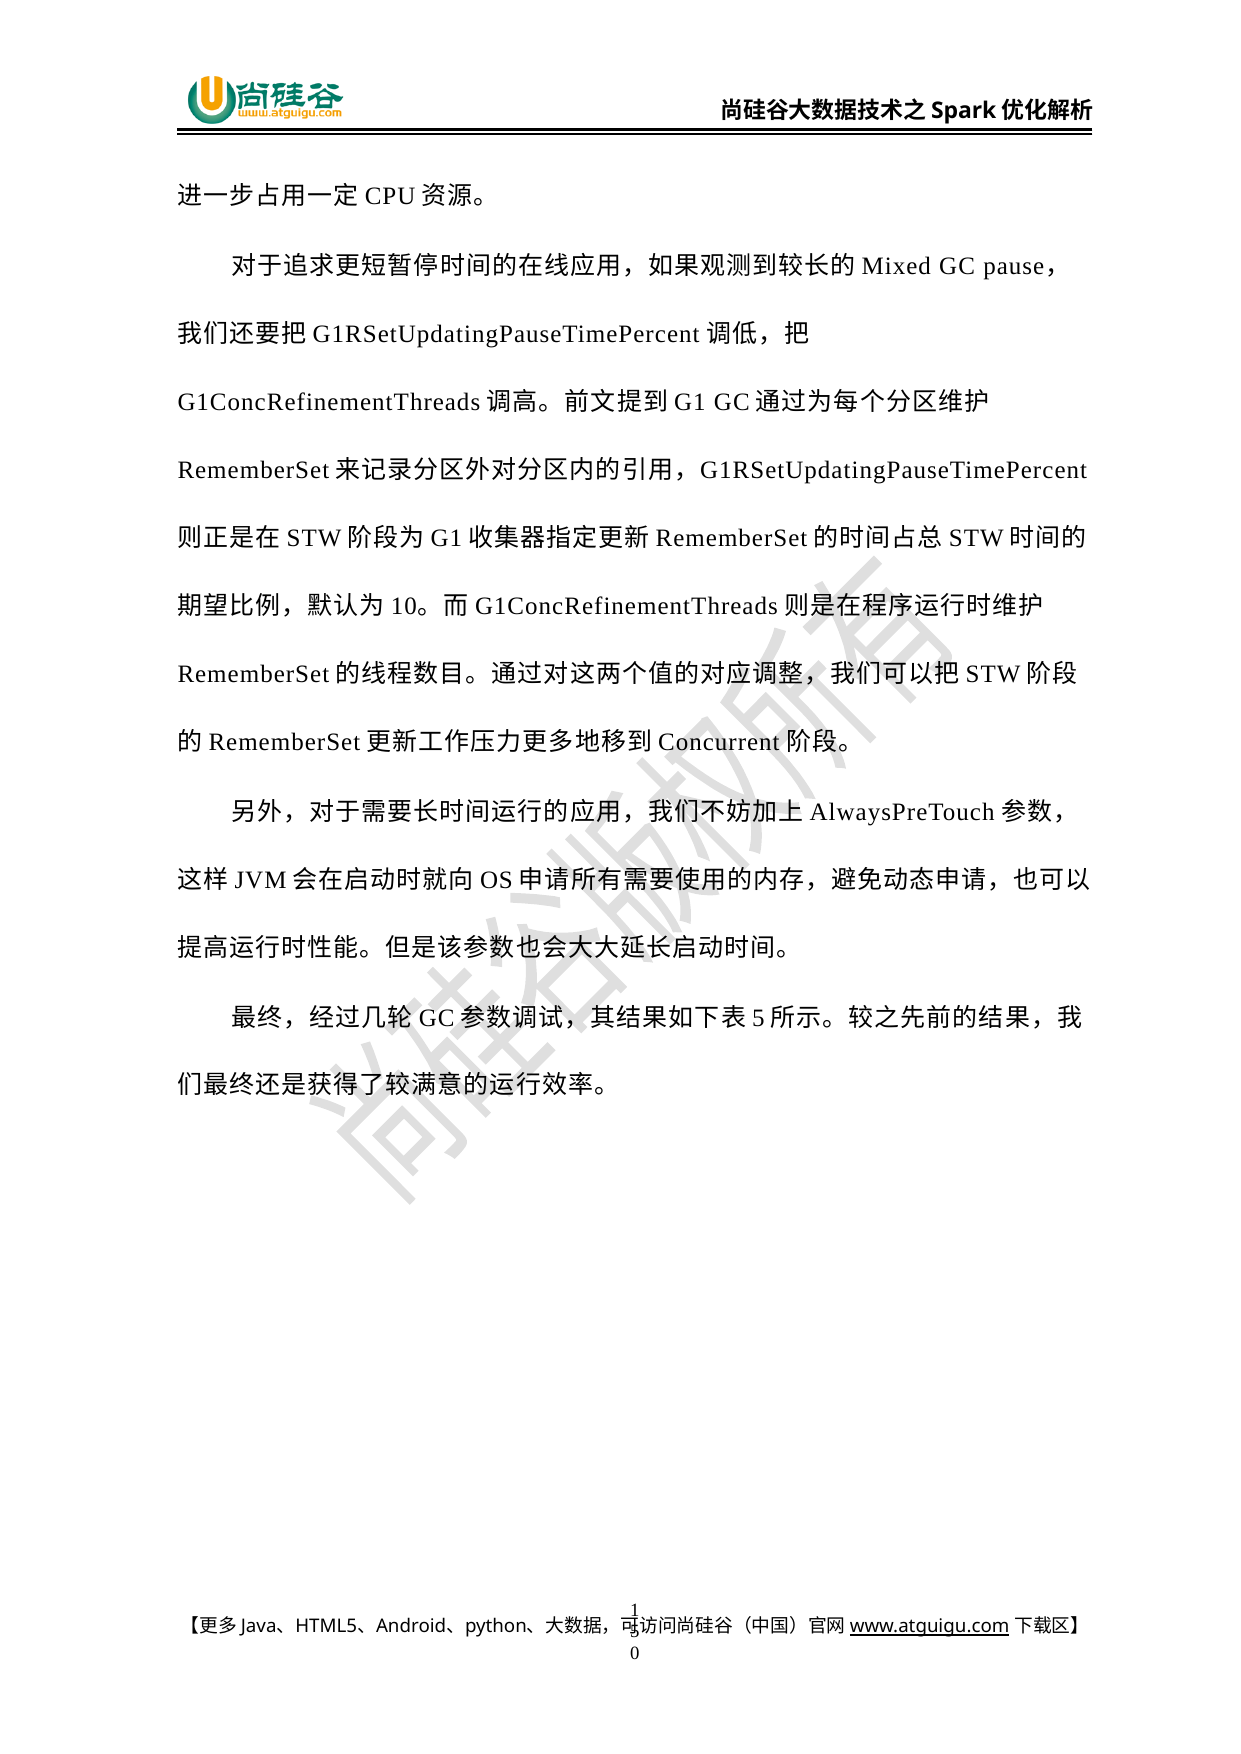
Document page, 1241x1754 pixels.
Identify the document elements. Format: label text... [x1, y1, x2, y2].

text 最终，经过几轮GC参数调试，其结果如下表5所示。较之先前的结果，我们最终还是获得了较满意的运行效率。 [177, 981, 1092, 1117]
picture [177, 68, 362, 128]
text 另外，对于需要长时间运行的应用，我们不妨加上AlwaysPreTouch参数，这样JVM会在启动时就向OS申请所有需要使用的内存，避免动态申请，也可以提高运行时性能。但是该参数也会大大延长启动时间。 [177, 775, 1092, 979]
text 对于追求更短暂停时间的在线应用，如果观测到较长的Mixed GC pause，我们还要把G1RSetUpdatingPauseTimePercent调低，把G1ConcRefinementThreads调高。前文提到G1 GC通过为每个分区维护RememberSet来记录分区外对分区内的引用，G1RSetUpdatingPauseTimePercent则正是在STW阶段为G1收集器指定更新RememberSet的时间占总STW时间的期望比例，默认为10。而G1ConcRefinementThreads则是在程序运行时维护RememberSet的线程数目。通过对这两个值的对应调整，我们可以把STW阶段的RememberSet更新工作压力更多地移到Concurrent阶段。 [177, 230, 1092, 773]
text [177, 160, 1092, 228]
